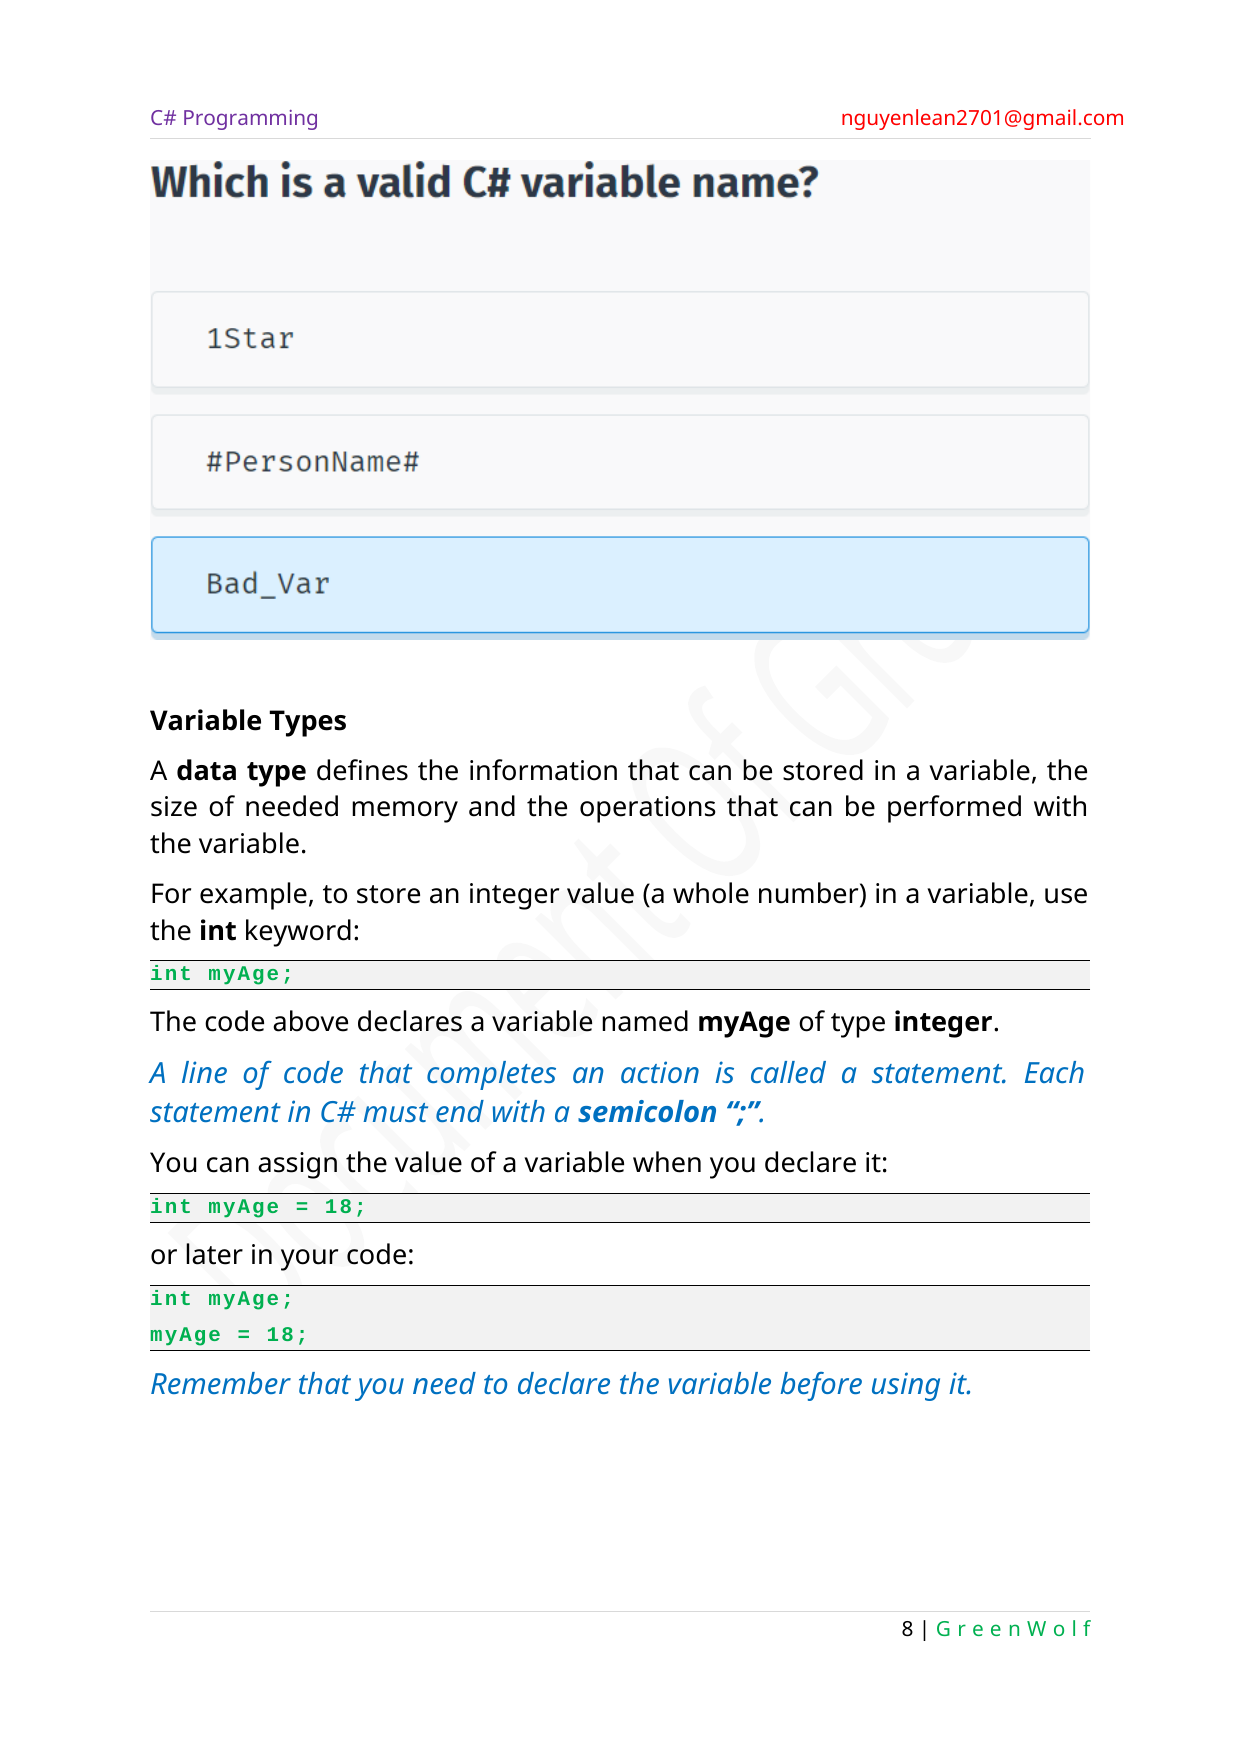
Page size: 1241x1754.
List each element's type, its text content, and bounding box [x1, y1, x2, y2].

text int myAge; [150, 1286, 1090, 1312]
text int myAge = 18; [150, 1194, 1090, 1222]
text You can assign the value of a variable when you declare it: [150, 1144, 1090, 1181]
text For example, to store an integer value (a whole number) in a variable, use the int keyword: [150, 874, 1090, 948]
text int myAge; [150, 961, 1090, 989]
text Variable Types [150, 702, 1090, 738]
text The code above declares a variable named myAge of type integer. [150, 1003, 1090, 1039]
text A data type defines the information that can be stored in a variable, the size of needed memory and the operations that can be performed with the variable. [150, 751, 1090, 862]
text or later in your code: [150, 1236, 1090, 1273]
picture [150, 160, 1091, 640]
text A line of code that completes an action is called a statement. Each statement in C# must end with a semicolon “;”. [150, 1052, 1090, 1131]
text Remember that you need to declare the variable before using it. [150, 1364, 1090, 1403]
text myAge = 18; [150, 1321, 1090, 1350]
